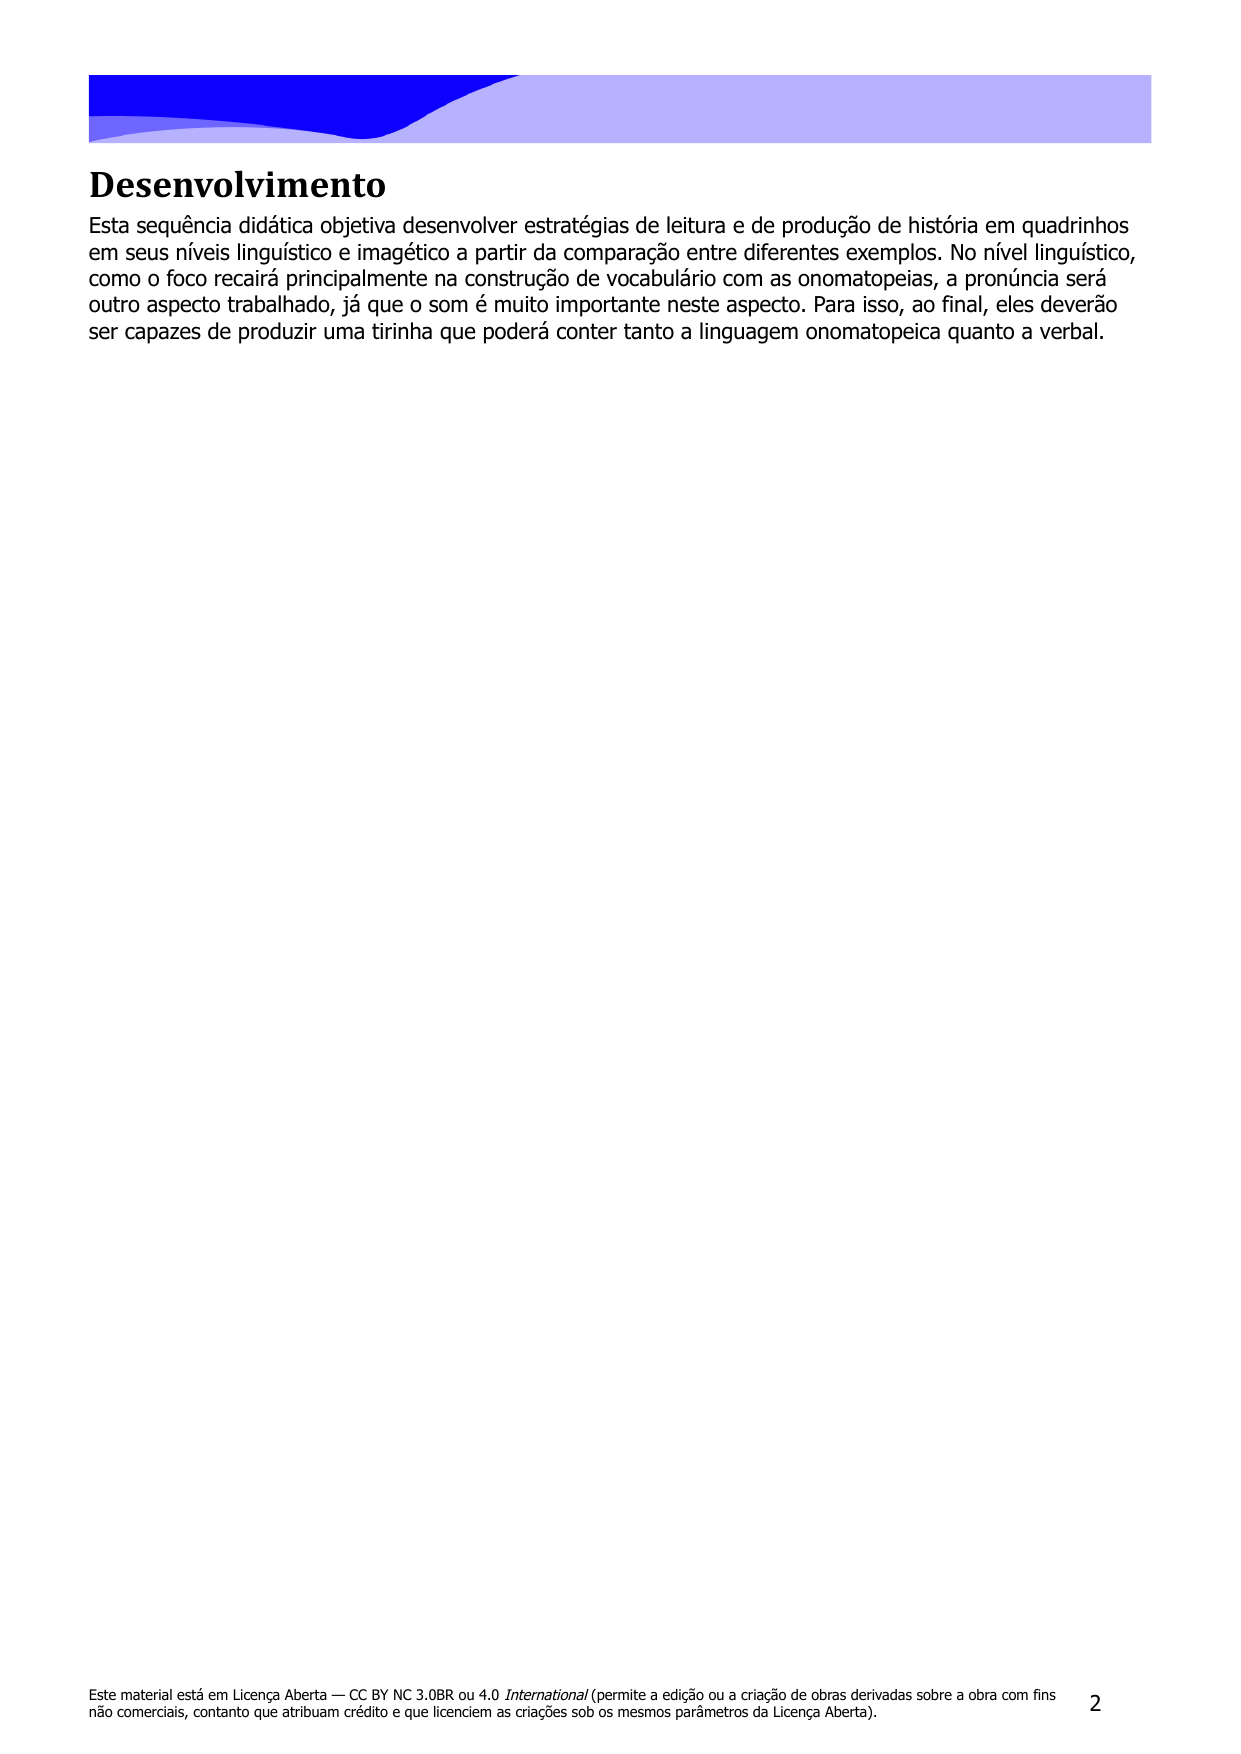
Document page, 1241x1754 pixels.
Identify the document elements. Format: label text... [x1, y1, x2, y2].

picture [88, 75, 1152, 156]
text Esta sequência didática objetiva desenvolver estratégias de leitura e de produção de história em quadrinhos em seus níveis linguístico e imagético a partir da comparação entre diferentes exemplos. No nível linguístico, como o foco recairá principalmente na construção de vocabulário com as onomatopeias, a pronúncia será outro aspecto trabalhado, já que o som é muito importante neste aspecto. Para isso, ao final, eles deverão ser capazes de produzir uma tirinha que poderá conter tanto a linguagem onomatopeica quanto a verbal. [89, 212, 1152, 344]
text Desenvolvimento [89, 162, 1152, 206]
